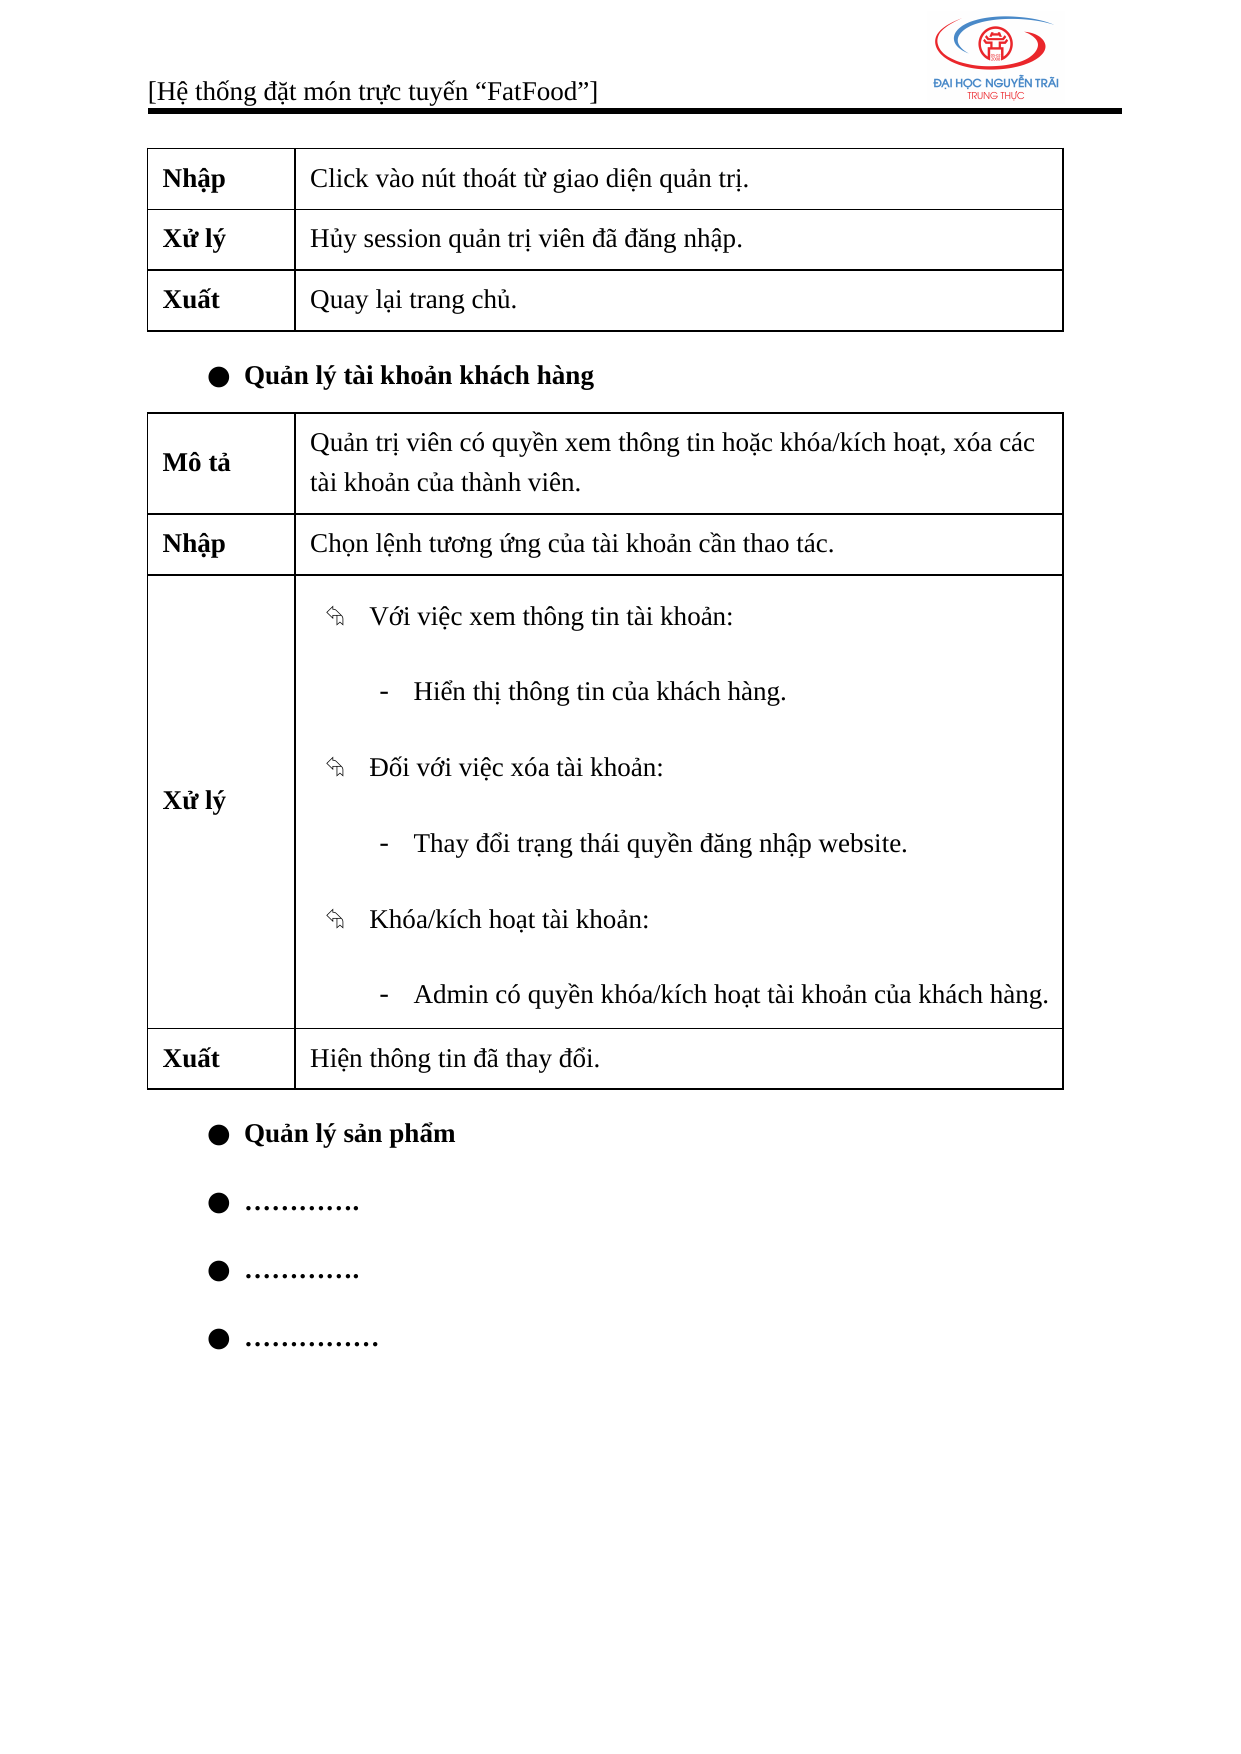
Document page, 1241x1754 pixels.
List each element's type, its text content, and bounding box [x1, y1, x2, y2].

table_header Mô tả [148, 414, 294, 513]
table_cell Click vào nút thoát từ giao diện quản trị. [296, 149, 1062, 208]
table_cell Xử lý [148, 210, 294, 269]
table_cell Với việc xem thông tin tài khoản: Hiển thị thông tin của khách hàng. Đối với việc xóa tài khoản: Thay đổi trạng thái quyền đăng nhập website. Khóa/kích hoạt tài khoản: Admin có quyền khóa/kích hoạt tài khoản của khách hàng. [296, 576, 1062, 1028]
list …………. [207, 1170, 1122, 1226]
list Quản lý sản phẩm [207, 1102, 1122, 1158]
table_cell Nhập [148, 149, 294, 208]
picture [926, 11, 1065, 104]
table_cell Hiện thông tin đã thay đổi. [296, 1029, 1062, 1088]
table_cell Quay lại trang chủ. [296, 271, 1062, 330]
table_header Quản trị viên có quyền xem thông tin hoặc khóa/kích hoạt, xóa các tài khoản của thành viên. [296, 414, 1062, 513]
list …………. [207, 1238, 1122, 1294]
table_cell Xuất [148, 1029, 294, 1088]
table_cell Xuất [148, 271, 294, 330]
list …………… [207, 1306, 1122, 1362]
table_cell Chọn lệnh tương ứng của tài khoản cần thao tác. [296, 515, 1062, 574]
list Quản lý tài khoản khách hàng [207, 344, 1122, 399]
table_cell Hủy session quản trị viên đã đăng nhập. [296, 210, 1062, 269]
table_cell Xử lý [148, 576, 294, 1028]
table_cell Nhập [148, 515, 294, 574]
